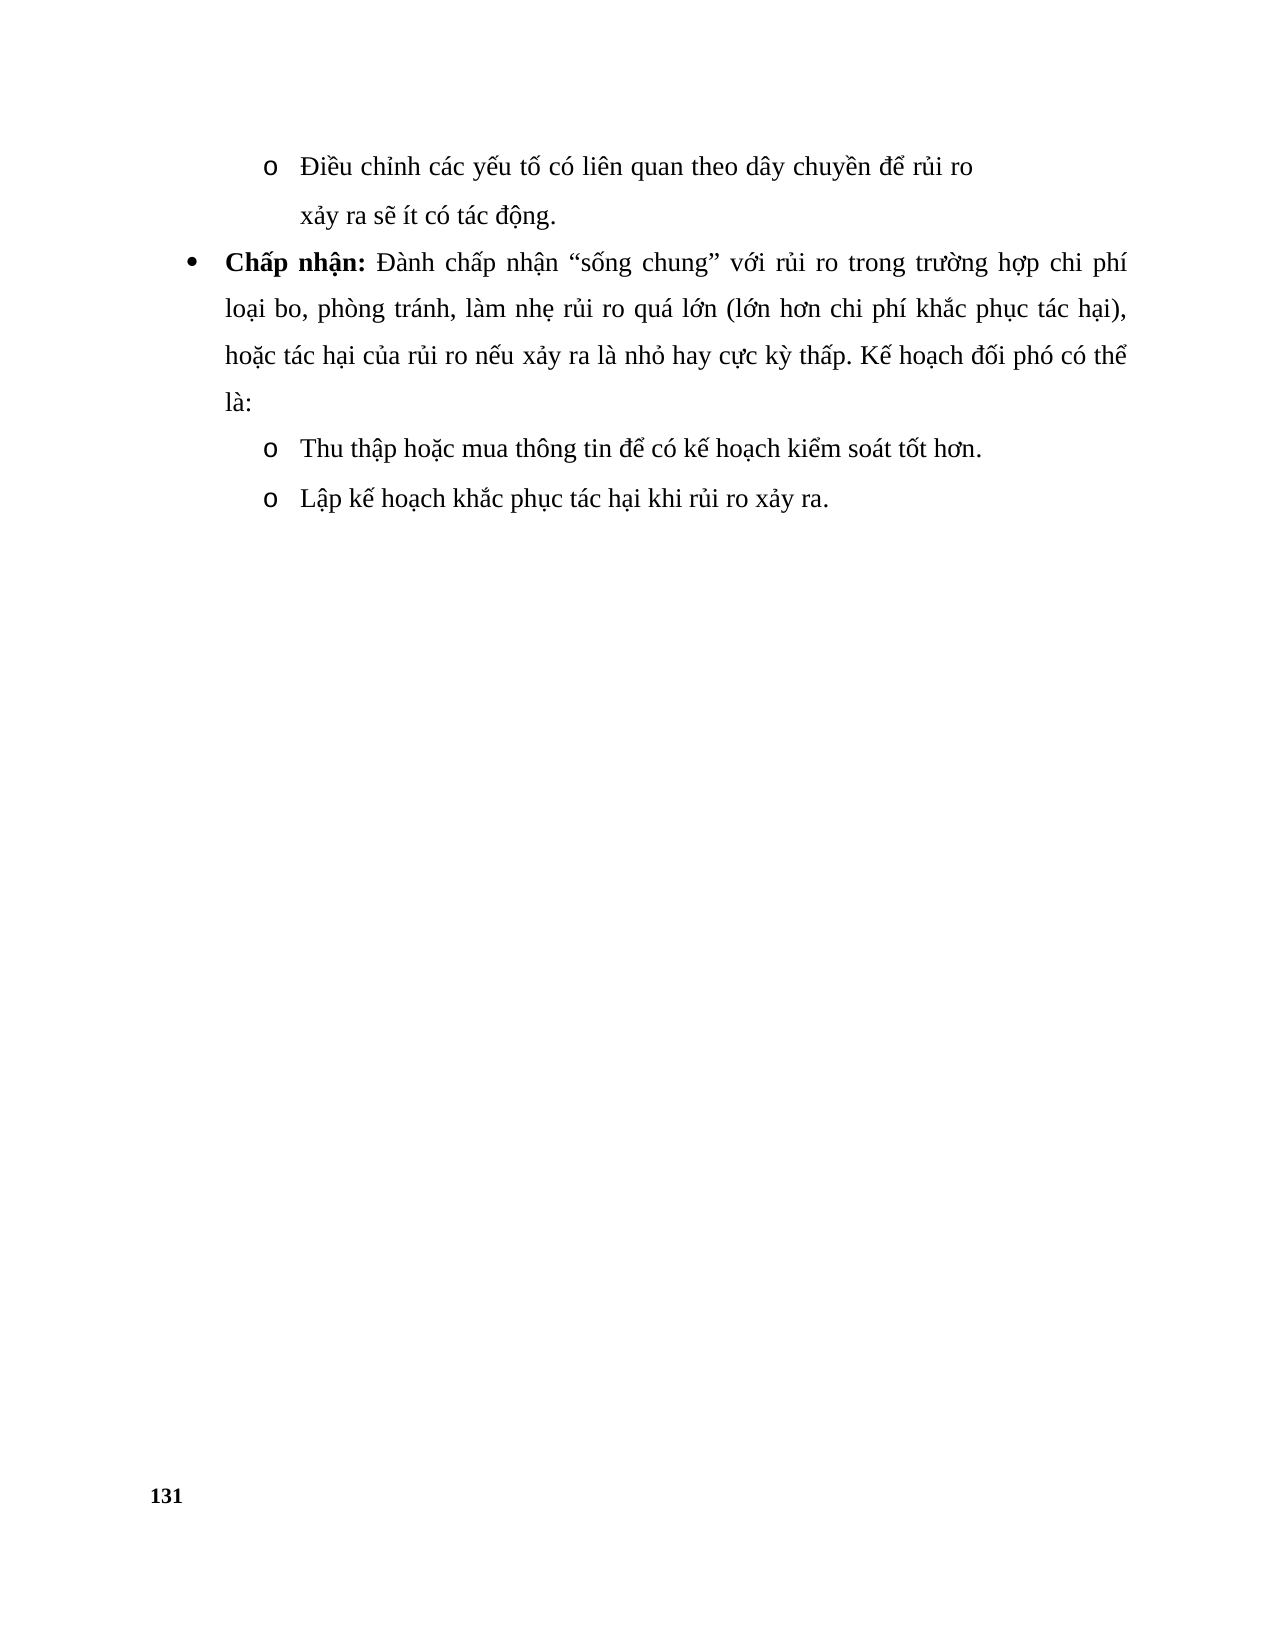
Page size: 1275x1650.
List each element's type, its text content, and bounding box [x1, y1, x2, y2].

list Thu thập hoặc mua thông tin để có kế hoạch kiểm soát tốt hơn. [262, 432, 1128, 466]
list Điều chỉnh các yếu tố có liên quan theo dây chuyền để rủi ro xảy ra sẽ ít có tác động. [262, 150, 975, 230]
list Lập kế hoạch khắc phục tác hại khi rủi ro xảy ra. [262, 482, 1128, 516]
list Chấp nhận: Đành chấp nhận “sống chung” với rủi ro trong trường hợp chi phí loại bo, phòng tránh, làm nhẹ rủi ro quá lớn (lớn hơn chi phí khắc phục tác hại), hoặc tác hại của rủi ro nếu xảy ra là nhỏ hay cực kỳ thấp. Kế hoạch đối phó có thể là: [187, 246, 1128, 417]
